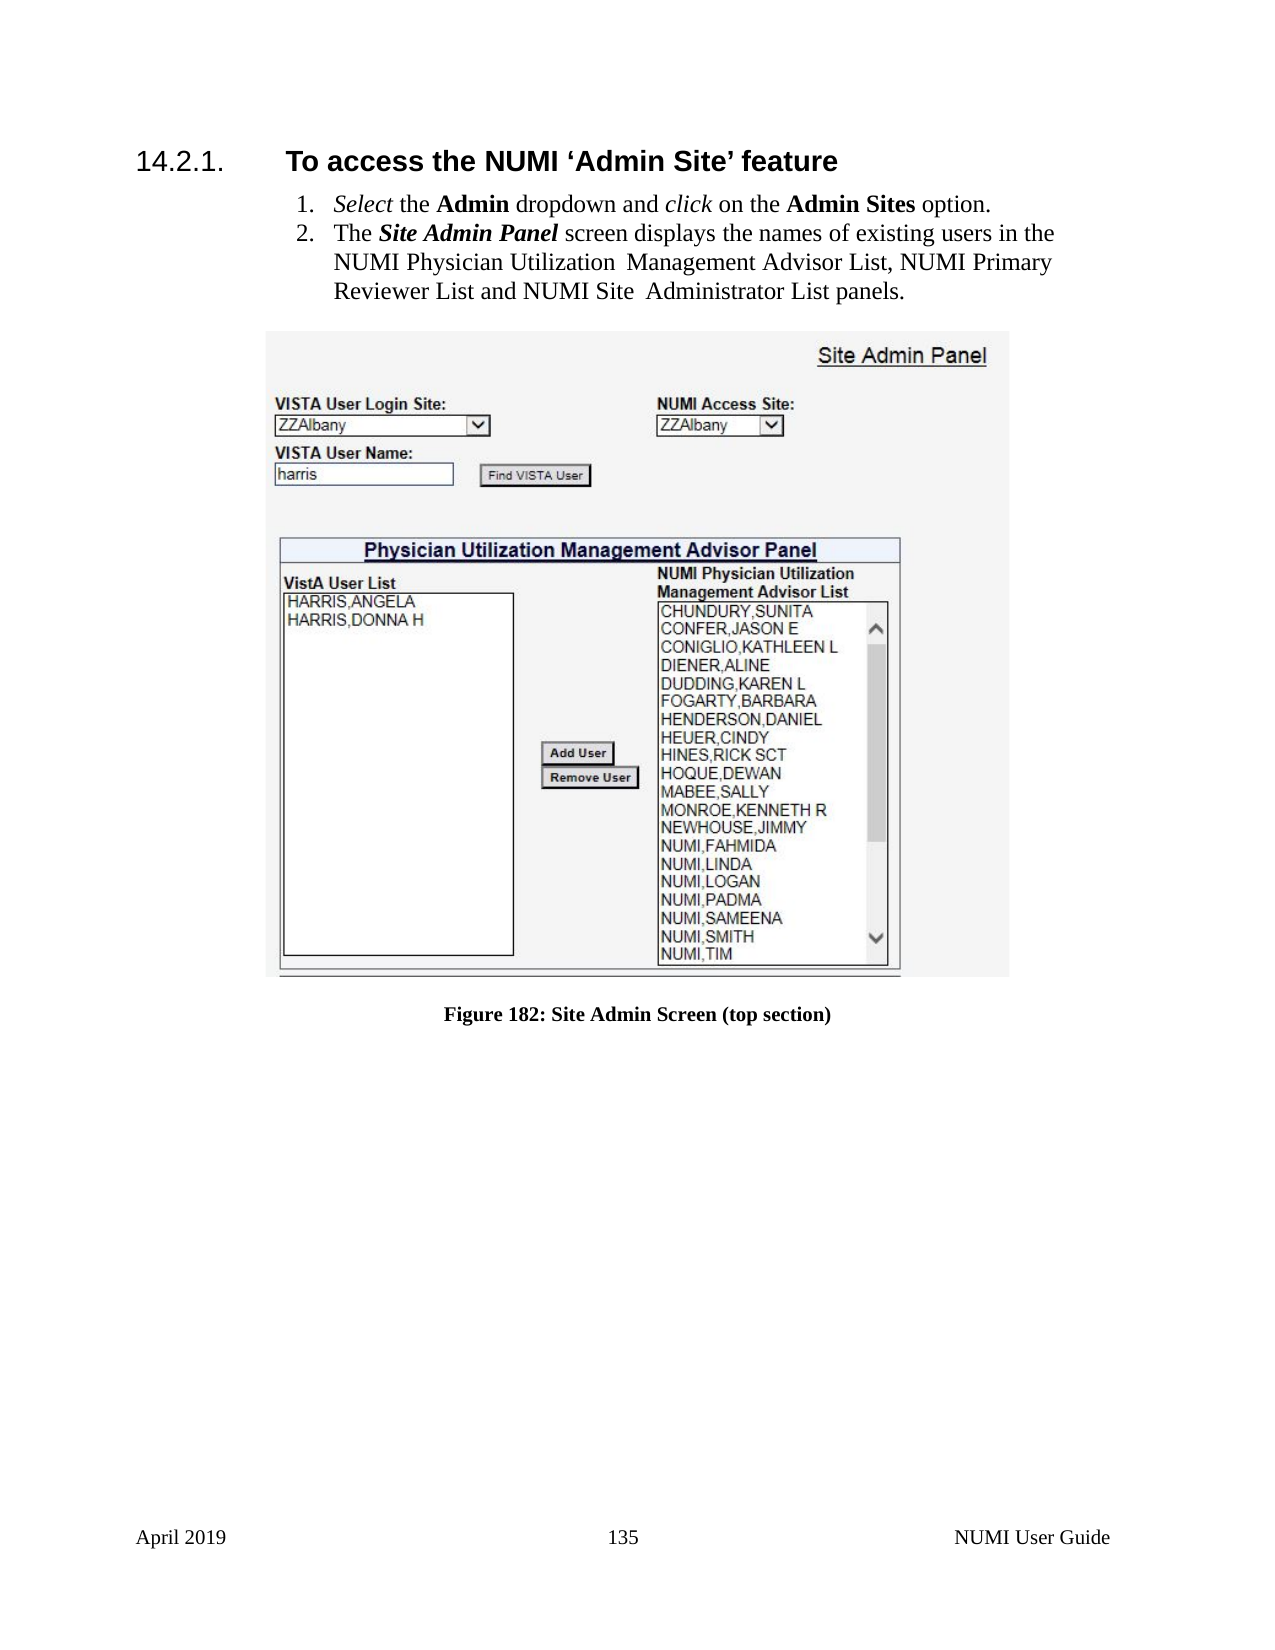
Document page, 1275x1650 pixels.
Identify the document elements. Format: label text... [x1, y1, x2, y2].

text Figure 182: Site Admin Screen (top section) [135, 1002, 1139, 1026]
list The Site Admin Panel screen displays the names of existing users in the NUMI Physician Utilization Management Advisor List, NUMI Primary Reviewer List and NUMI Site Administrator List panels. [296, 218, 1065, 305]
subtitle To access the NUMI ‘Admin Site’ feature [135, 144, 1139, 177]
picture [265, 331, 1010, 977]
list Select the Admin dropdown and click on the Admin Sites option. [296, 190, 1139, 218]
